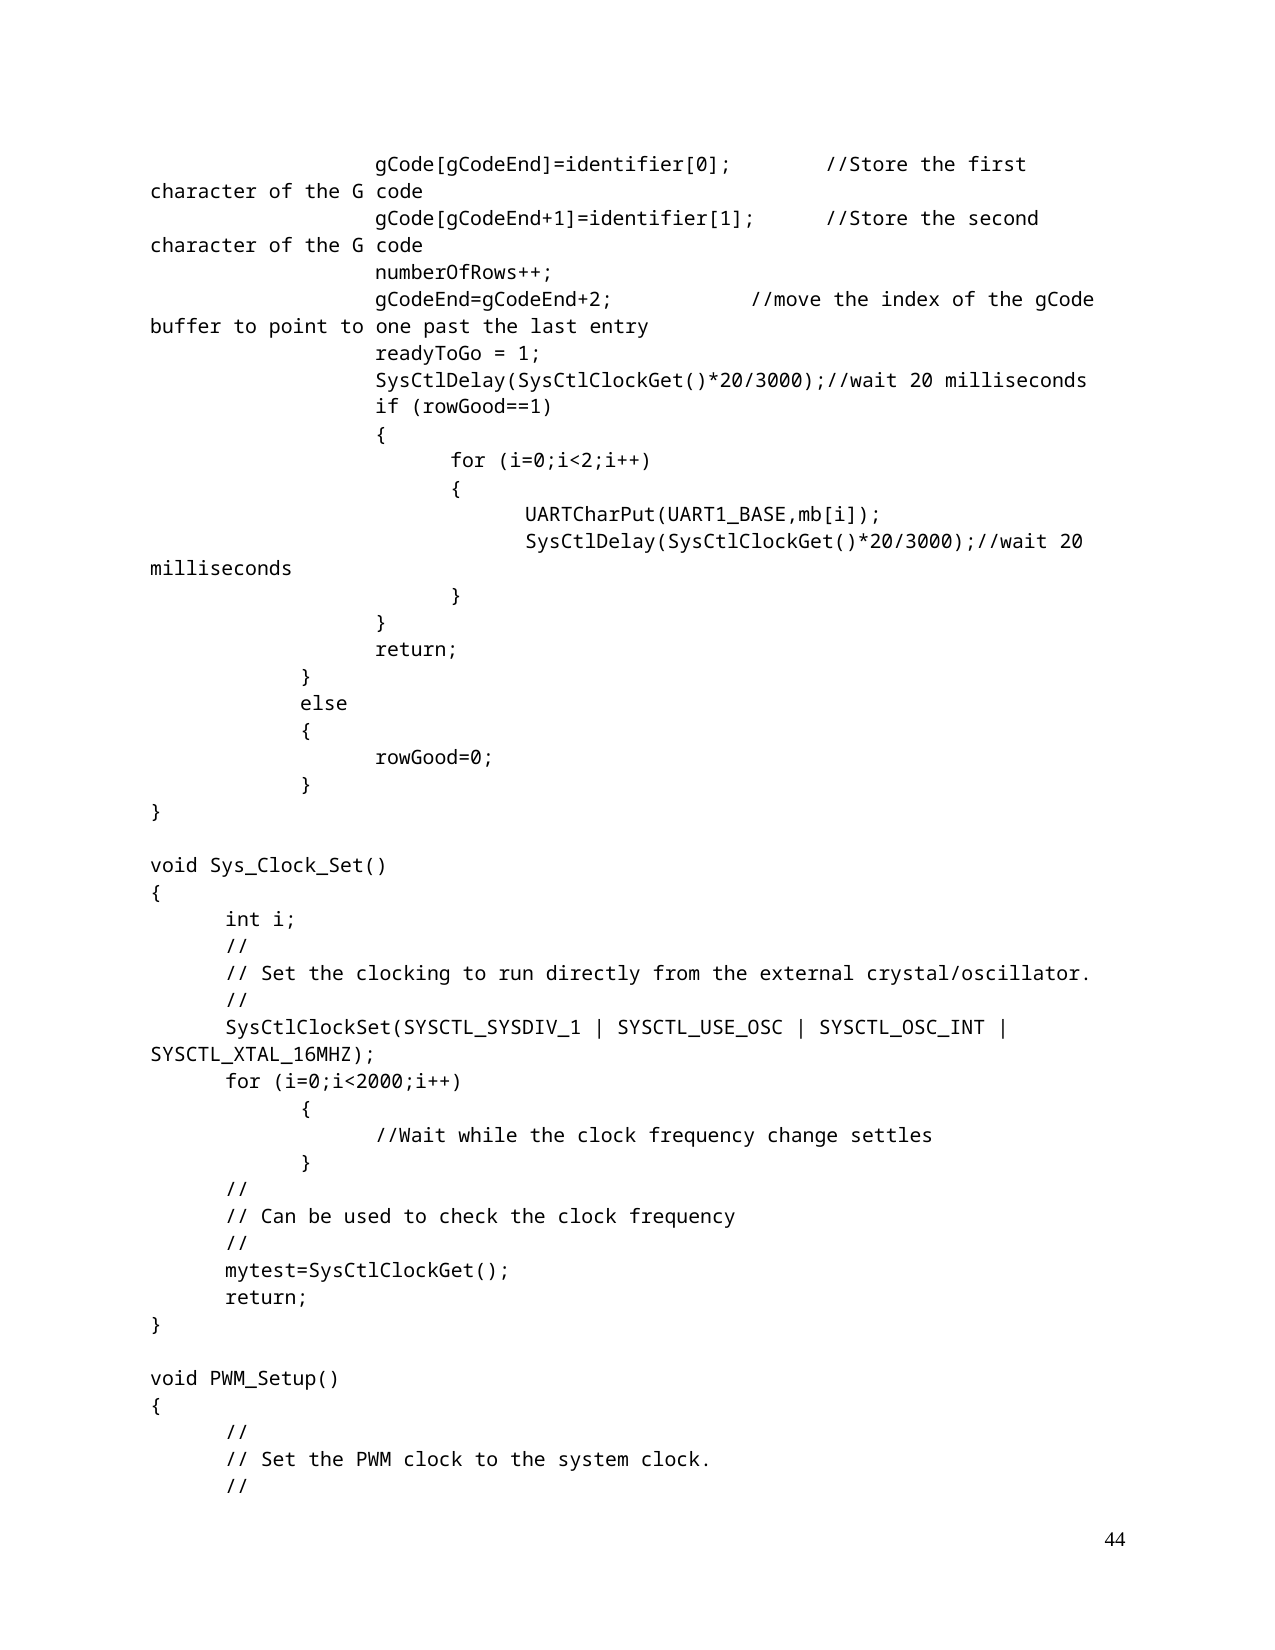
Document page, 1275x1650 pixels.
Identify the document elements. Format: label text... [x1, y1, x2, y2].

text // Set the PWM clock to the system clock. [150, 1445, 1125, 1472]
text // [150, 986, 1125, 1013]
text { [150, 1094, 1125, 1121]
text SysCtlDelay(SysCtlClockGet()*20/3000);//wait 20 milliseconds [150, 366, 1125, 393]
text { [150, 717, 1125, 743]
text // Can be used to check the clock frequency [150, 1202, 1125, 1229]
text for (i=0;i<2000;i++) [150, 1067, 1125, 1094]
text UARTCharPut(UART1_BASE,mb[i]); [150, 501, 1125, 528]
text void PWM_Setup() [150, 1364, 1125, 1391]
text { [150, 1391, 1125, 1418]
text // Set the clocking to run directly from the external crystal/oscillator. [150, 959, 1125, 986]
text // [150, 1472, 1125, 1499]
text { [150, 420, 1125, 447]
text int i; [150, 905, 1125, 932]
text for (i=0;i<2;i++) [150, 447, 1125, 474]
text numberOfRows++; [150, 258, 1125, 285]
text { [150, 878, 1125, 905]
text readyToGo = 1; [150, 339, 1125, 366]
text mytest=SysCtlClockGet(); [150, 1256, 1125, 1283]
text } [150, 797, 1125, 824]
text gCode[gCodeEnd]=identifier[0]; //Store the first character of the G code [150, 150, 1125, 204]
text { [150, 474, 1125, 501]
text // [150, 1418, 1125, 1445]
text return; [150, 1283, 1125, 1310]
text // [150, 932, 1125, 959]
text } [150, 1148, 1125, 1175]
text void Sys_Clock_Set() [150, 851, 1125, 878]
text } [150, 771, 1125, 797]
text SysCtlClockSet(SYSCTL_SYSDIV_1 | SYSCTL_USE_OSC | SYSCTL_OSC_INT | SYSCTL_XTAL_16MHZ); [150, 1013, 1125, 1067]
text SysCtlDelay(SysCtlClockGet()*20/3000);//wait 20 milliseconds [150, 528, 1125, 582]
text return; [150, 636, 1125, 663]
text } [150, 663, 1125, 689]
text // [150, 1175, 1125, 1202]
text //Wait while the clock frequency change settles [150, 1121, 1125, 1148]
text gCode[gCodeEnd+1]=identifier[1]; //Store the second character of the G code [150, 204, 1125, 258]
text // [150, 1229, 1125, 1256]
text } [150, 1310, 1125, 1337]
text } [150, 582, 1125, 609]
text } [150, 609, 1125, 636]
text rowGood=0; [150, 743, 1125, 771]
text else [150, 689, 1125, 717]
text if (rowGood==1) [150, 393, 1125, 420]
text gCodeEnd=gCodeEnd+2; //move the index of the gCode buffer to point to one past the last entry [150, 285, 1125, 339]
